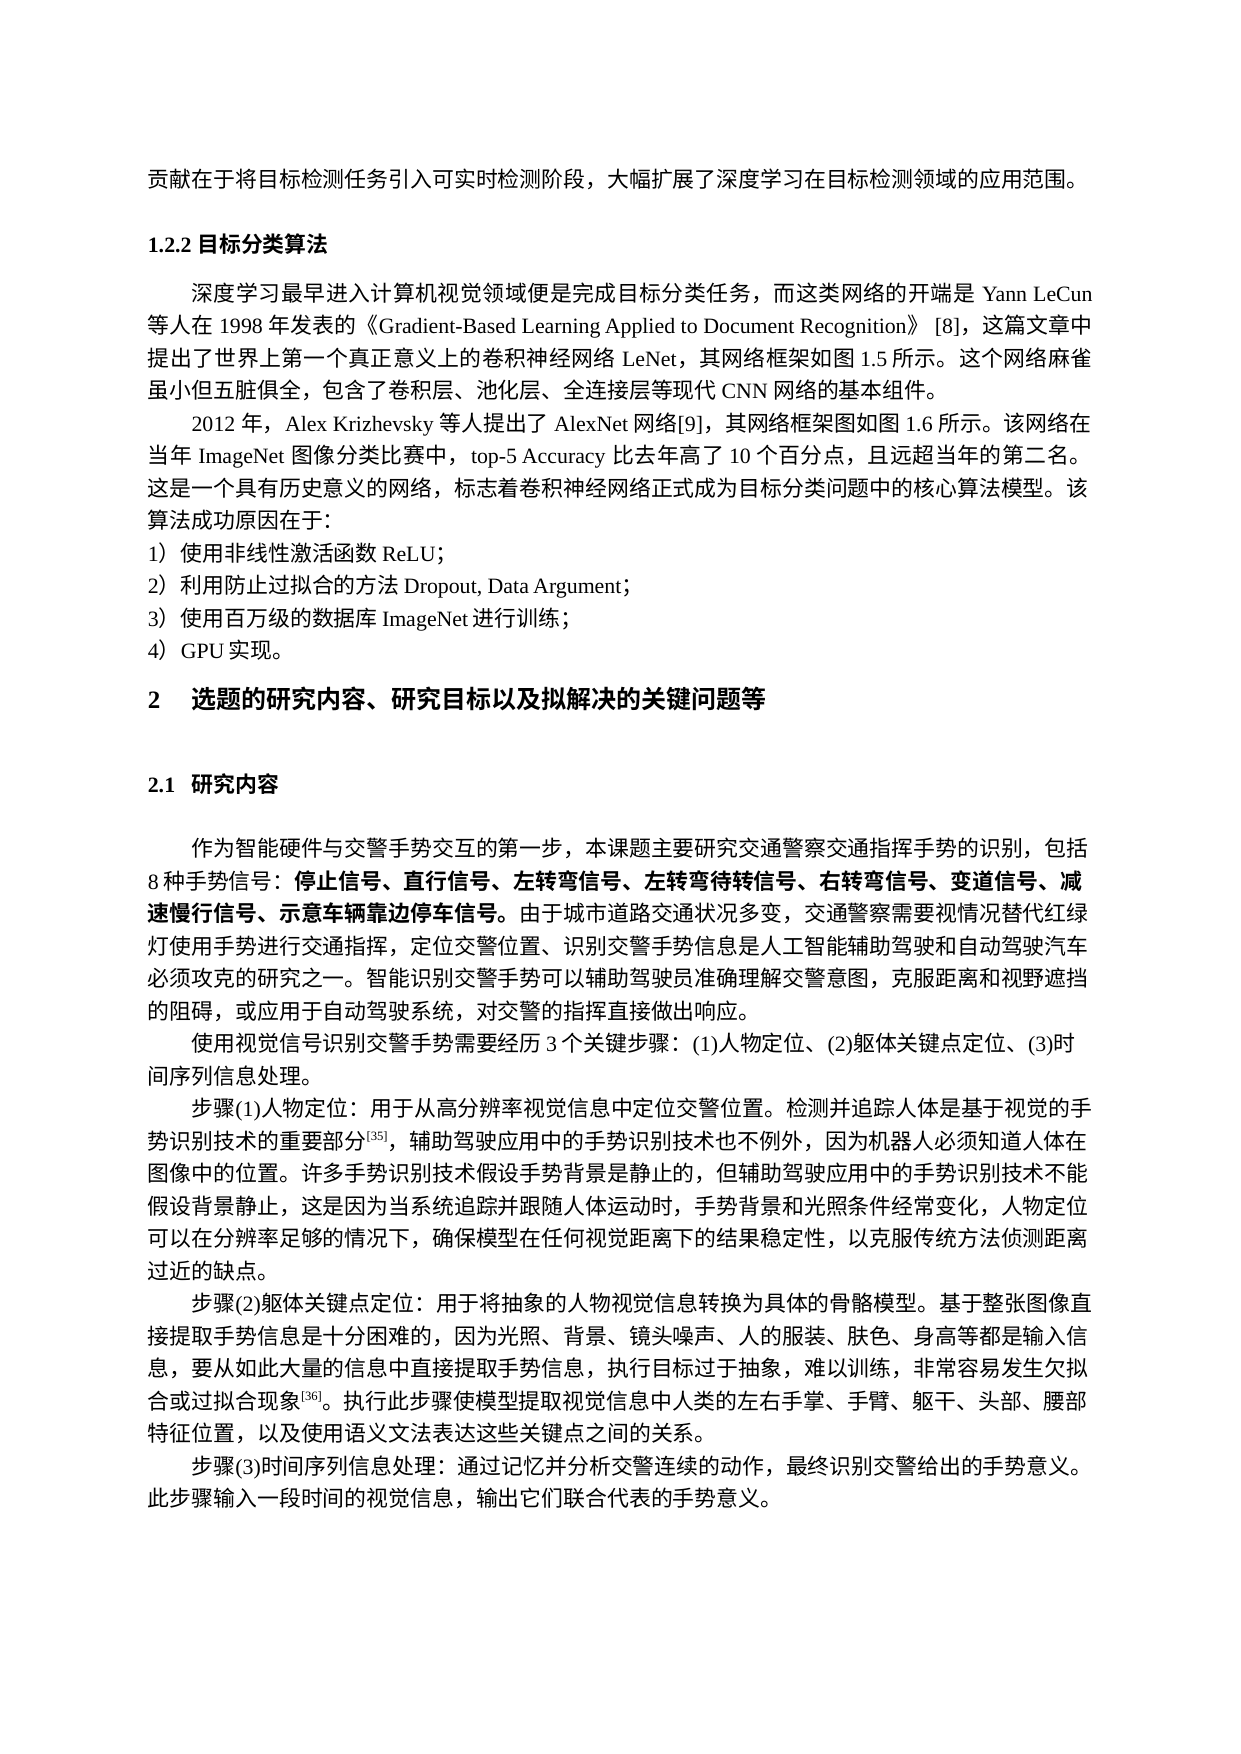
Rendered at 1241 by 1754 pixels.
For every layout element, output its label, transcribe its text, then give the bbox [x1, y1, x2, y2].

text 2012 年，Alex Krizhevsky 等人提出了 AlexNet 网络[9]，其网络框架图如图1.6 所示。该网络在当年 ImageNet 图像分类比赛中，top-5 Accuracy 比去年高了10个百分点，且远超当年的第二名。这是一个具有历史意义的网络，标志着卷积神经网络正式成为目标分类问题中的核心算法模型。该算法成功原因在于： [148, 405, 1092, 535]
text 步骤(2)躯体关键点定位：用于将抽象的人物视觉信息转换为具体的骨骼模型。基于整张图像直接提取手势信息是十分困难的，因为光照、背景、镜头噪声、人的服装、肤色、身高等都是输入信息，要从如此大量的信息中直接提取手势信息，执行目标过于抽象，难以训练，非常容易发生欠拟合或过拟合现象[36]。执行此步骤使模型提取视觉信息中人类的左右手掌、手臂、躯干、头部、腰部特征位置，以及使用语义文法表达这些关键点之间的关系。 [148, 1286, 1092, 1448]
text 使用视觉信号识别交警手势需要经历3个关键步骤：(1)人物定位、(2)躯体关键点定位、(3)时间序列信息处理。 [148, 1026, 1092, 1091]
text 4）GPU实现。 [148, 633, 1092, 665]
text 步骤(3)时间序列信息处理：通过记忆并分析交警连续的动作，最终识别交警给出的手势意义。此步骤输入一段时间的视觉信息，输出它们联合代表的手势意义。 [148, 1448, 1092, 1513]
text 深度学习最早进入计算机视觉领域便是完成目标分类任务，而这类网络的开端是 Yann LeCun 等人在 1998 年发表的《Gradient-Based Learning Applied to Document Recognition》 [8]，这篇文章中提出了世界上第一个真正意义上的卷积神经网络 LeNet，其网络框架如图1.5所示。这个网络麻雀虽小但五脏俱全，包含了卷积层、池化层、全连接层等现代 CNN 网络的基本组件。 [148, 275, 1092, 405]
subtitle 1.2.2 目标分类算法 [148, 227, 1092, 259]
text 3）使用百万级的数据库ImageNet进行训练； [148, 600, 1092, 633]
text 1）使用非线性激活函数ReLU； [148, 535, 1092, 568]
text 作为智能硬件与交警手势交互的第一步，本课题主要研究交通警察交通指挥手势的识别，包括8种手势信号：停止信号、直行信号、左转弯信号、左转弯待转信号、右转弯信号、变道信号、减速慢行信号、示意车辆靠边停车信号。由于城市道路交通状况多变，交通警察需要视情况替代红绿灯使用手势进行交通指挥，定位交警位置、识别交警手势信息是人工智能辅助驾驶和自动驾驶汽车必须攻克的研究之一。智能识别交警手势可以辅助驾驶员准确理解交警意图，克服距离和视野遮挡的阻碍，或应用于自动驾驶系统，对交警的指挥直接做出响应。 [148, 831, 1092, 1026]
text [148, 162, 1092, 194]
subtitle 2 选题的研究内容、研究目标以及拟解决的关键问题等 [148, 665, 1092, 730]
text 步骤(1)人物定位：用于从高分辨率视觉信息中定位交警位置。检测并追踪人体是基于视觉的手势识别技术的重要部分[35]，辅助驾驶应用中的手势识别技术也不例外，因为机器人必须知道人体在图像中的位置。许多手势识别技术假设手势背景是静止的，但辅助驾驶应用中的手势识别技术不能假设背景静止，这是因为当系统追踪并跟随人体运动时，手势背景和光照条件经常变化，人物定位可以在分辨率足够的情况下，确保模型在任何视觉距离下的结果稳定性，以克服传统方法侦测距离过近的缺点。 [148, 1091, 1092, 1286]
subtitle 2.1 研究内容 [148, 767, 1092, 799]
text 2）利用防止过拟合的方法Dropout, Data Argument； [148, 568, 1092, 600]
